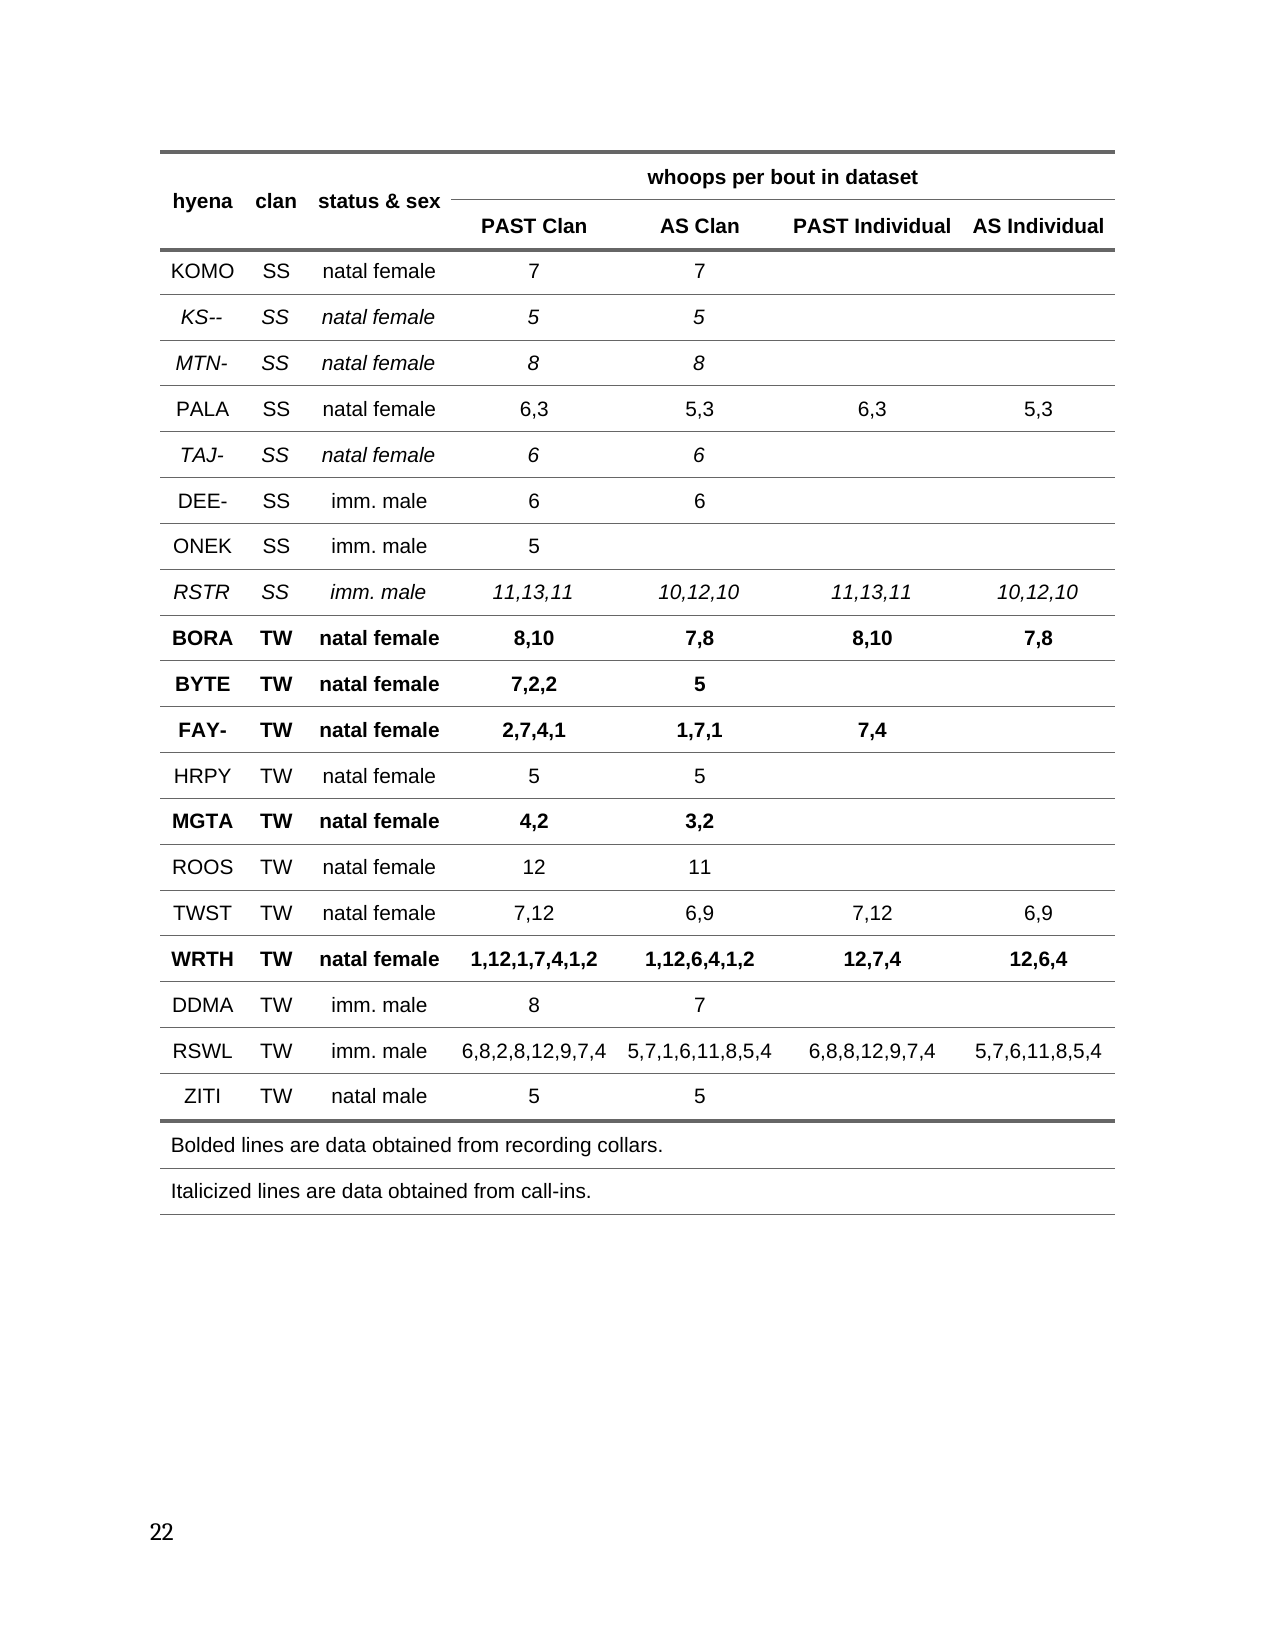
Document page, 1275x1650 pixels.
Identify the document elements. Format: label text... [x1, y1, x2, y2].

table_cell 5 [451, 295, 617, 339]
table_cell TWST [160, 891, 245, 935]
table_cell 6,8,8,12,9,7,4 [783, 1028, 962, 1073]
table_cell 5,7,1,6,11,8,5,4 [617, 1028, 782, 1073]
table_cell [783, 478, 962, 523]
table_cell 5,7,6,11,8,5,4 [962, 1028, 1115, 1073]
table_cell 5,3 [617, 386, 782, 431]
table_cell 11,13,11 [451, 570, 617, 614]
table_cell [962, 478, 1115, 523]
table_cell ONEK [160, 524, 245, 569]
table_cell 7,8 [617, 616, 782, 660]
table_cell TW [245, 616, 307, 660]
table_header whoops per bout in dataset [451, 154, 1115, 199]
table_cell DDMA [160, 982, 245, 1027]
table_cell natal female [308, 295, 451, 339]
table_cell FAY- [160, 707, 245, 752]
table_cell 7 [617, 982, 782, 1027]
table_cell WRTH [160, 936, 245, 981]
table_cell 8 [451, 341, 617, 385]
table_cell 7,8 [962, 616, 1115, 660]
table_cell 12,7,4 [783, 936, 962, 981]
table_cell natal female [308, 252, 451, 294]
table_cell RSWL [160, 1028, 245, 1073]
table_cell 6,9 [617, 891, 782, 935]
table_cell imm. male [308, 570, 451, 614]
table_cell 3,2 [617, 799, 782, 844]
table_cell SS [245, 252, 307, 294]
table_cell 7,12 [783, 891, 962, 935]
table_cell [962, 295, 1115, 339]
table_cell TW [245, 1074, 307, 1119]
table_cell natal female [308, 341, 451, 385]
table_cell [962, 799, 1115, 844]
table_cell ZITI [160, 1074, 245, 1119]
table_cell imm. male [308, 982, 451, 1027]
table_cell 8,10 [783, 616, 962, 660]
table_cell 5,3 [962, 386, 1115, 431]
table_cell 6,8,2,8,12,9,7,4 [451, 1028, 617, 1073]
table_cell TAJ- [160, 432, 245, 477]
table_cell [783, 845, 962, 889]
table_cell SS [245, 341, 307, 385]
table_cell [962, 524, 1115, 569]
table_cell Bolded lines are data obtained from recording collars. [160, 1123, 1115, 1168]
table_cell [783, 799, 962, 844]
table_cell AS Individual [962, 200, 1115, 248]
table_cell 8 [451, 982, 617, 1027]
table_cell 5 [617, 1074, 782, 1119]
table_cell 12 [451, 845, 617, 889]
table_cell TW [245, 661, 307, 706]
table_cell [962, 1074, 1115, 1119]
table_cell ROOS [160, 845, 245, 889]
table_cell 10,12,10 [617, 570, 782, 614]
table_cell [962, 982, 1115, 1027]
table_cell [783, 341, 962, 385]
table_cell DEE- [160, 478, 245, 523]
table_cell natal female [308, 432, 451, 477]
table_cell 12,6,4 [962, 936, 1115, 981]
table_cell natal female [308, 799, 451, 844]
table_cell 7 [617, 252, 782, 294]
table_cell natal female [308, 386, 451, 431]
table_cell 10,12,10 [962, 570, 1115, 614]
table_header status & sex [308, 154, 451, 248]
table_cell 4,2 [451, 799, 617, 844]
table_cell MTN- [160, 341, 245, 385]
table_cell [962, 661, 1115, 706]
table_cell [783, 252, 962, 294]
table_cell MGTA [160, 799, 245, 844]
table_cell 6,3 [783, 386, 962, 431]
table_cell 5 [617, 753, 782, 798]
table_cell 7,4 [783, 707, 962, 752]
table_header clan [245, 154, 307, 248]
table_cell Italicized lines are data obtained from call-ins. [160, 1169, 1115, 1213]
table_cell TW [245, 707, 307, 752]
table_cell SS [245, 432, 307, 477]
table_cell 6,9 [962, 891, 1115, 935]
table_cell [962, 341, 1115, 385]
table_cell 7,2,2 [451, 661, 617, 706]
table_cell 8,10 [451, 616, 617, 660]
table_header hyena [160, 154, 245, 248]
table_cell natal male [308, 1074, 451, 1119]
table_cell [783, 982, 962, 1027]
table_cell KS-- [160, 295, 245, 339]
table_cell 5 [451, 753, 617, 798]
table_cell [783, 1074, 962, 1119]
table_cell [783, 753, 962, 798]
table_cell [783, 295, 962, 339]
table_cell TW [245, 891, 307, 935]
table_cell SS [245, 295, 307, 339]
table_cell 6 [451, 432, 617, 477]
table_cell [962, 753, 1115, 798]
table_cell natal female [308, 753, 451, 798]
table_cell TW [245, 1028, 307, 1073]
table_cell 5 [617, 295, 782, 339]
table_cell SS [245, 524, 307, 569]
table_cell 6 [451, 478, 617, 523]
table_cell natal female [308, 707, 451, 752]
table_cell TW [245, 982, 307, 1027]
table_cell 6 [617, 478, 782, 523]
table_cell imm. male [308, 478, 451, 523]
table_cell 2,7,4,1 [451, 707, 617, 752]
table_cell AS Clan [617, 200, 782, 248]
table_cell 6,3 [451, 386, 617, 431]
table_cell SS [245, 570, 307, 614]
table_cell BYTE [160, 661, 245, 706]
table_cell [962, 432, 1115, 477]
table_cell 8 [617, 341, 782, 385]
table_cell SS [245, 386, 307, 431]
table_cell RSTR [160, 570, 245, 614]
table_cell [962, 252, 1115, 294]
table_cell TW [245, 936, 307, 981]
table_cell [962, 845, 1115, 889]
table_cell 7 [451, 252, 617, 294]
table_cell [783, 432, 962, 477]
table_cell imm. male [308, 1028, 451, 1073]
table_cell natal female [308, 936, 451, 981]
table_cell 5 [617, 661, 782, 706]
table_cell 11 [617, 845, 782, 889]
table_cell natal female [308, 891, 451, 935]
table_cell natal female [308, 616, 451, 660]
table_cell SS [245, 478, 307, 523]
table_cell PAST Clan [451, 200, 617, 248]
table_cell 11,13,11 [783, 570, 962, 614]
table_cell TW [245, 753, 307, 798]
table_cell HRPY [160, 753, 245, 798]
table_cell 5 [451, 524, 617, 569]
table_cell 1,7,1 [617, 707, 782, 752]
table_cell PAST Individual [783, 200, 962, 248]
table_cell 1,12,6,4,1,2 [617, 936, 782, 981]
table_cell 1,12,1,7,4,1,2 [451, 936, 617, 981]
table_cell KOMO [160, 252, 245, 294]
table_cell natal female [308, 845, 451, 889]
table_cell BORA [160, 616, 245, 660]
table_cell 7,12 [451, 891, 617, 935]
table_cell TW [245, 845, 307, 889]
table_cell 5 [451, 1074, 617, 1119]
table_cell imm. male [308, 524, 451, 569]
table_cell [617, 524, 782, 569]
table_cell PALA [160, 386, 245, 431]
table_cell natal female [308, 661, 451, 706]
table_cell [783, 661, 962, 706]
table_cell [783, 524, 962, 569]
table_cell 6 [617, 432, 782, 477]
table_cell TW [245, 799, 307, 844]
table_cell [962, 707, 1115, 752]
